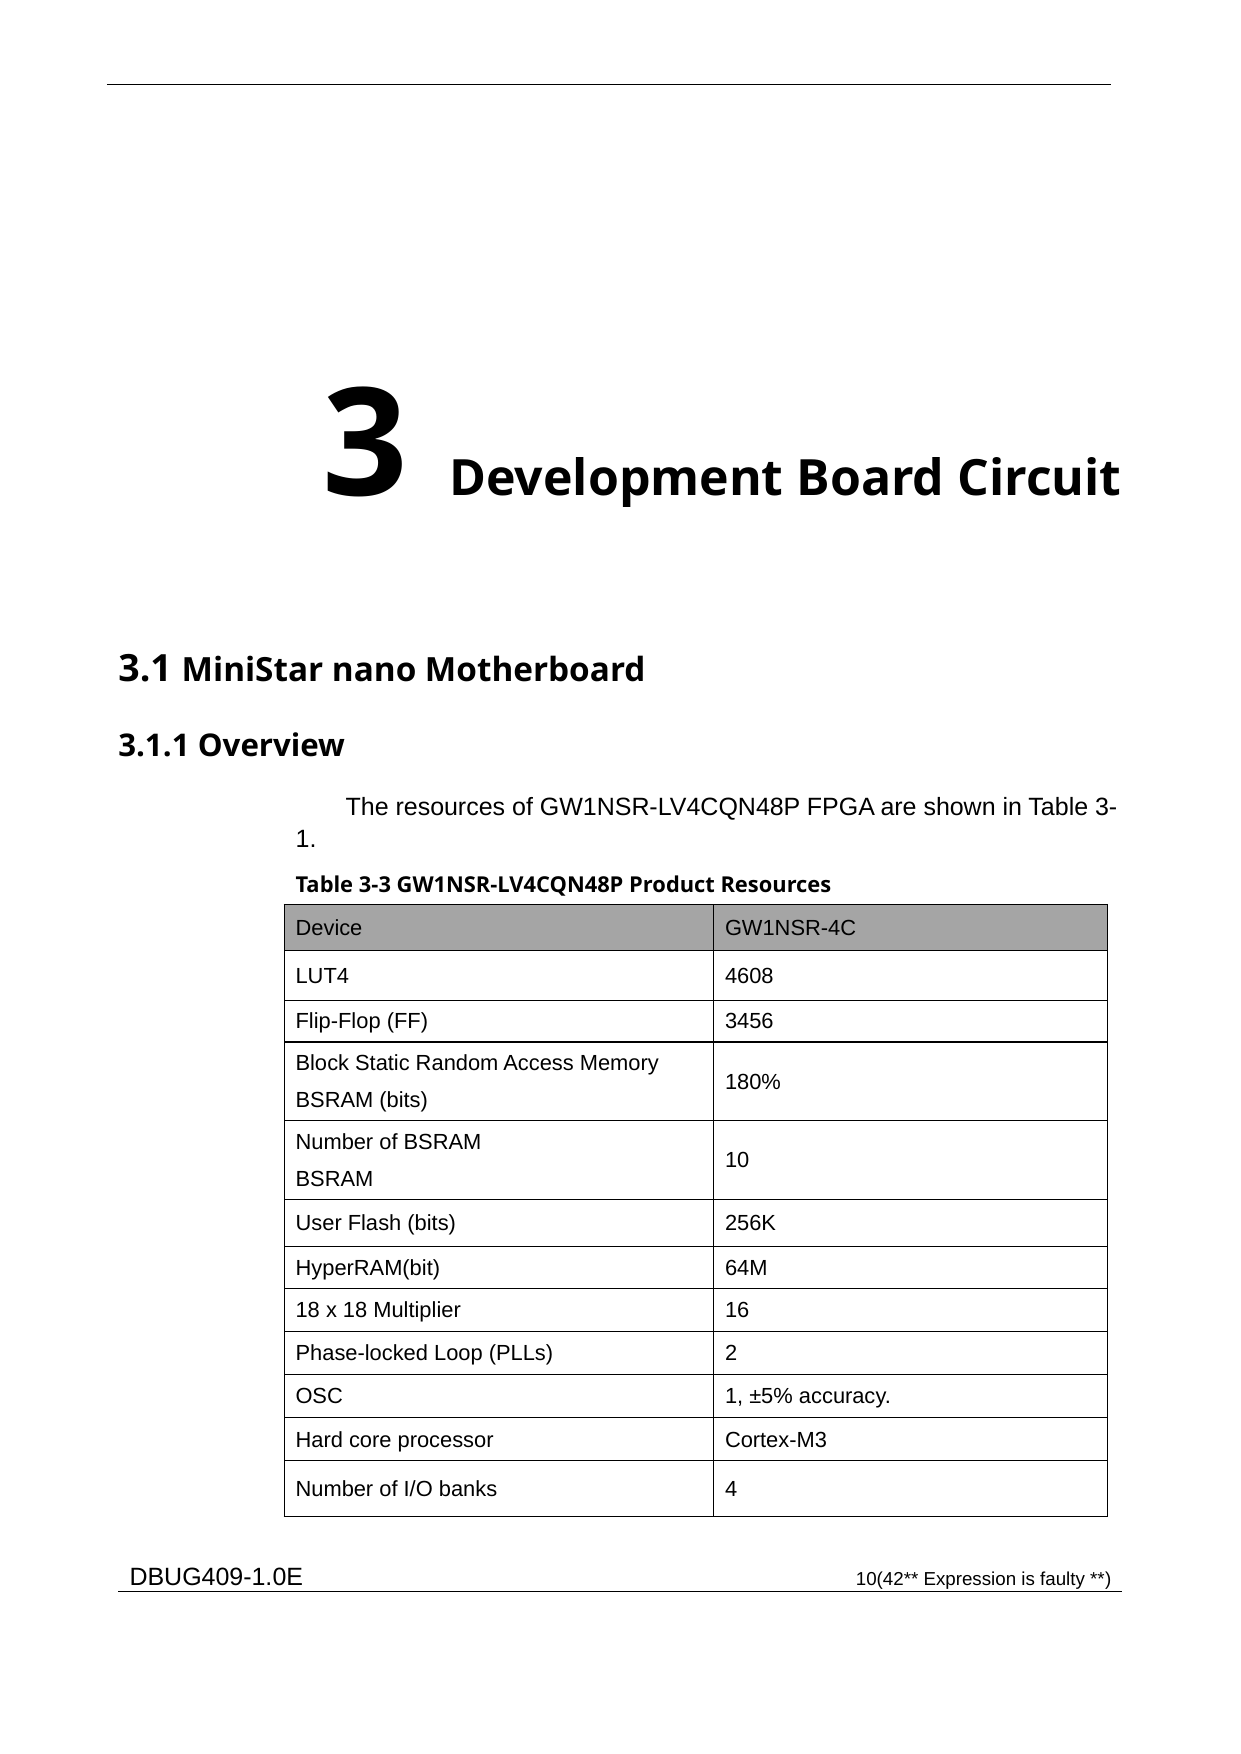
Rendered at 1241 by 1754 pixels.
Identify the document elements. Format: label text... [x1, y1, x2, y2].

table_cell 4608 [714, 951, 1107, 999]
subtitle MiniStar nano Motherboard [118, 635, 1122, 700]
table_cell 10 [714, 1121, 1107, 1198]
table_cell 1, ±5% accuracy. [714, 1375, 1107, 1417]
table_cell User Flash (bits) [285, 1200, 713, 1246]
text The resources of GW1NSR-LV4CQN48P FPGA are shown in Table 3-1. [295, 790, 1122, 855]
table_header GW1NSR-4C [714, 905, 1107, 950]
subtitle Development Board Circuit [295, 324, 1122, 551]
table_cell OSC [285, 1375, 713, 1417]
table_header Device [285, 905, 713, 950]
table_cell 2 [714, 1332, 1107, 1374]
table_cell HyperRAM(bit) [285, 1247, 713, 1288]
table_cell Block Static Random Access Memory BSRAM (bits) [285, 1043, 713, 1120]
table_cell Number of I/O banks [285, 1461, 713, 1516]
table_cell Number of BSRAM BSRAM [285, 1121, 713, 1198]
table_cell Flip-Flop (FF) [285, 1001, 713, 1041]
table_cell Hard core processor [285, 1418, 713, 1460]
table_cell 16 [714, 1289, 1107, 1331]
table_cell 64M [714, 1247, 1107, 1288]
table_cell 4 [714, 1461, 1107, 1516]
subtitle Overview [118, 712, 1122, 777]
table_cell 180% [714, 1043, 1107, 1120]
table_cell LUT4 [285, 951, 713, 999]
table_cell Phase-locked Loop (PLLs) [285, 1332, 713, 1374]
table_cell Cortex-M3 [714, 1418, 1107, 1460]
table_cell 3456 [714, 1001, 1107, 1041]
table_cell 18 x 18 Multiplier [285, 1289, 713, 1331]
table_cell 256K [714, 1200, 1107, 1246]
